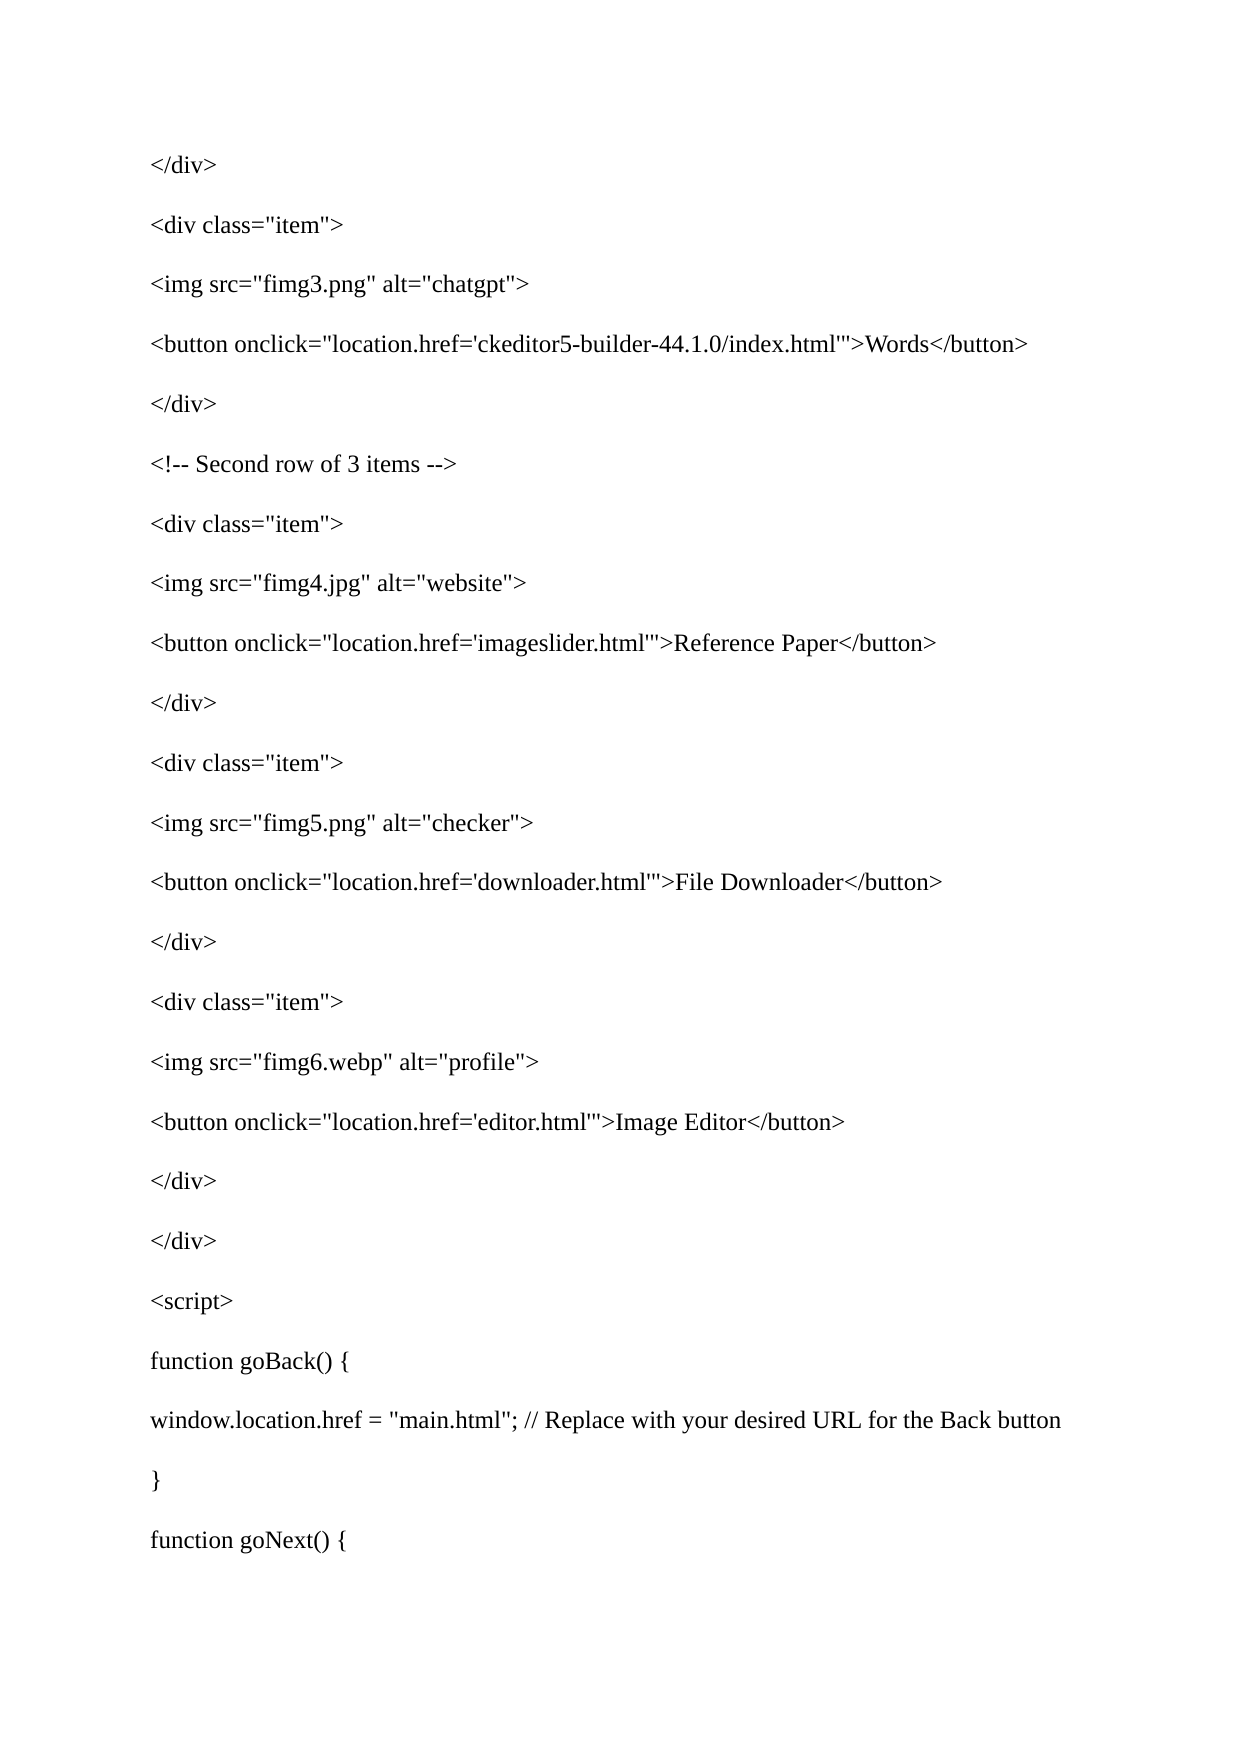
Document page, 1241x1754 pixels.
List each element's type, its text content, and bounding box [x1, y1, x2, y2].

text <button onclick="location.href='editor.html'">Image Editor</button> [150, 1107, 1090, 1135]
text <div class="item"> [150, 210, 1090, 238]
text <img src="fimg4.jpg" alt="website"> [150, 568, 1090, 597]
text </div> [150, 389, 1090, 418]
text <div class="item"> [150, 748, 1090, 777]
text <script> [150, 1286, 1090, 1315]
text </div> [150, 150, 1090, 179]
text window.location.href = "main.html"; // Replace with your desired URL for the Back button [150, 1406, 1090, 1434]
text <!-- Second row of 3 items --> [150, 449, 1090, 478]
text <div class="item"> [150, 509, 1090, 537]
text </div> [150, 688, 1090, 717]
text </div> [150, 1226, 1090, 1255]
text <div class="item"> [150, 987, 1090, 1016]
text </div> [150, 1166, 1090, 1195]
text </div> [150, 927, 1090, 956]
text <button onclick="location.href='downloader.html'">File Downloader</button> [150, 867, 1090, 896]
text <button onclick="location.href='ckeditor5-builder-44.1.0/index.html'">Words</button> [150, 329, 1090, 358]
text <img src="fimg5.png" alt="checker"> [150, 808, 1090, 836]
text } [150, 1465, 1090, 1494]
text function goBack() { [150, 1346, 1090, 1374]
text <img src="fimg6.webp" alt="profile"> [150, 1047, 1090, 1076]
text function goNext() { [150, 1525, 1090, 1554]
text <button onclick="location.href='imageslider.html'">Reference Paper</button> [150, 628, 1090, 657]
text <img src="fimg3.png" alt="chatgpt"> [150, 269, 1090, 298]
